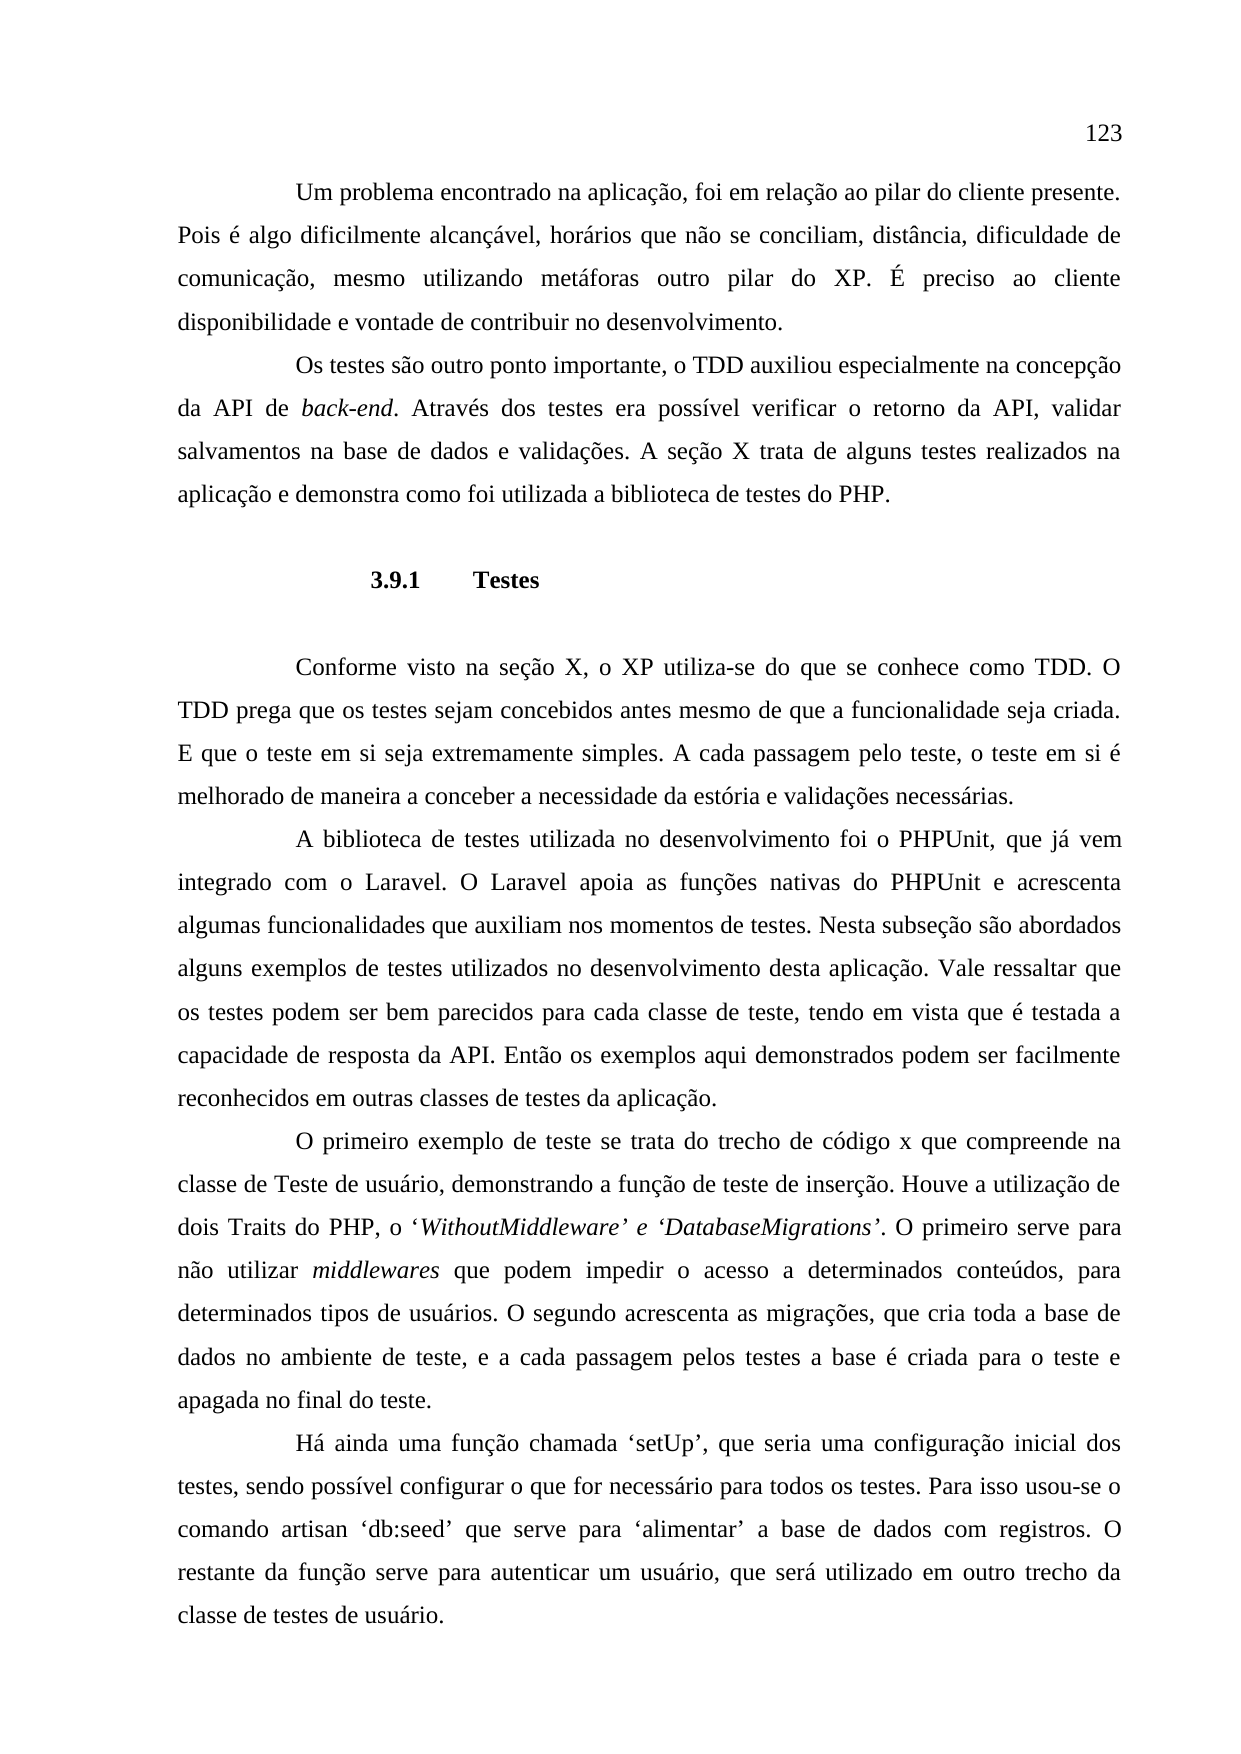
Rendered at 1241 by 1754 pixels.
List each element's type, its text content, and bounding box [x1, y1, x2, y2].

text Conforme visto na seção X, o XP utiliza-se do que se conhece como TDD. O TDD prega que os testes sejam concebidos antes mesmo de que a funcionalidade seja criada. E que o teste em si seja extremamente simples. A cada passagem pelo teste, o teste em si é melhorado de maneira a conceber a necessidade da estória e validações necessárias. [177, 652, 1122, 810]
text A biblioteca de testes utilizada no desenvolvimento foi o PHPUnit, que já vem integrado com o Laravel. O Laravel apoia as funções nativas do PHPUnit e acrescenta algumas funcionalidades que auxiliam nos momentos de testes. Nesta subseção são abordados alguns exemplos de testes utilizados no desenvolvimento desta aplicação. Vale ressaltar que os testes podem ser bem parecidos para cada classe de teste, tendo em vista que é testada a capacidade de resposta da API. Então os exemplos aqui demonstrados podem ser facilmente reconhecidos em outras classes de testes da aplicação. [177, 824, 1122, 1112]
text Um problema encontrado na aplicação, foi em relação ao pilar do cliente presente. Pois é algo dificilmente alcançável, horários que não se conciliam, distância, dificuldade de comunicação, mesmo utilizando metáforas outro pilar do XP. É preciso ao cliente disponibilidade e vontade de contribuir no desenvolvimento. [177, 177, 1122, 335]
text Os testes são outro ponto importante, o TDD auxiliou especialmente na concepção da API de back-end. Através dos testes era possível verificar o retorno da API, validar salvamentos na base de dados e validações. A seção X trata de alguns testes realizados na aplicação e demonstra como foi utilizada a biblioteca de testes do PHP. [177, 350, 1122, 508]
text O primeiro exemplo de teste se trata do trecho de código x que compreende na classe de Teste de usuário, demonstrando a função de teste de inserção. Houve a utilização de dois Traits do PHP, o ‘WithoutMiddleware’ e ‘DatabaseMigrations’. O primeiro serve para não utilizar middlewares que podem impedir o acesso a determinados conteúdos, para determinados tipos de usuários. O segundo acrescenta as migrações, que cria toda a base de dados no ambiente de teste, e a cada passagem pelos testes a base é criada para o teste e apagada no final do teste. [177, 1126, 1122, 1413]
text Há ainda uma função chamada ‘setUp’, que seria uma configuração inicial dos testes, sendo possível configurar o que for necessário para todos os testes. Para isso usou-se o comando artisan ‘db:seed’ que serve para ‘alimentar’ a base de dados com registros. O restante da função serve para autenticar um usuário, que será utilizado em outro trecho da classe de testes de usuário. [177, 1428, 1122, 1629]
subtitle Testes [252, 565, 1122, 594]
